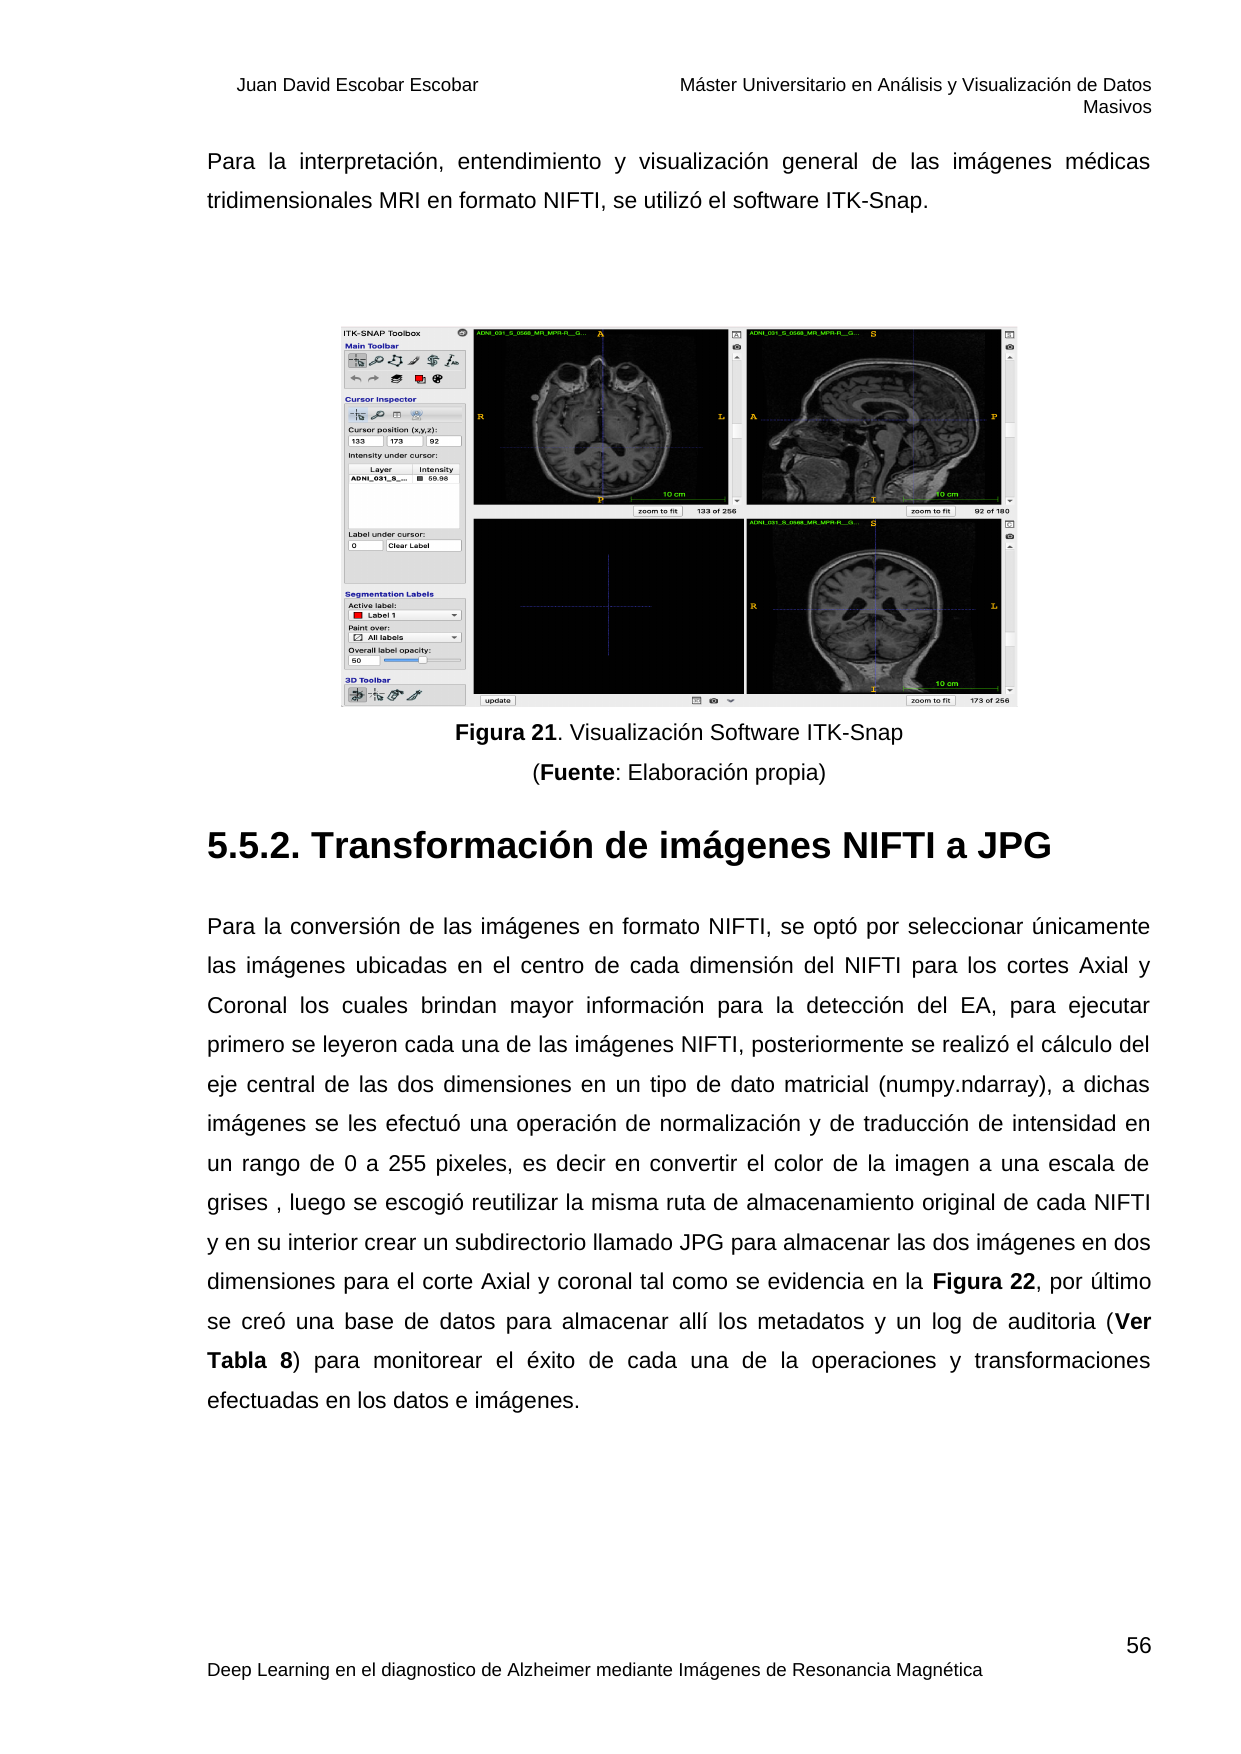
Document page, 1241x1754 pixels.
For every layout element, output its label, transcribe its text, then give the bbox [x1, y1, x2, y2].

text (Fuente: Elaboración propia) [207, 759, 1152, 785]
subtitle 5.5.2. Transformación de imágenes NIFTI a JPG [207, 823, 1152, 866]
text Para la conversión de las imágenes en formato NIFTI, se optó por seleccionar únicamente las imágenes ubicadas en el centro de cada dimensión del NIFTI para los cortes Axial y Coronal los cuales brindan mayor información para la detección del EA, para ejecutar primero se leyeron cada una de las imágenes NIFTI, posteriormente se realizó el cálculo del eje central de las dos dimensiones en un tipo de dato matricial (numpy.ndarray), a dichas imágenes se les efectuó una operación de normalización y de traducción de intensidad en un rango de 0 a 255 pixeles, es decir en convertir el color de la imagen a una escala de grises , luego se escogió reutilizar la misma ruta de almacenamiento original de cada NIFTI y en su interior crear un subdirectorio llamado JPG para almacenar las dos imágenes en dos dimensiones para el corte Axial y coronal tal como se evidencia en la Figura 22, por último se creó una base de datos para almacenar allí los metadatos y un log de auditoria (Ver Tabla 8) para monitorear el éxito de cada una de la operaciones y transformaciones efectuadas en los datos e imágenes. [207, 913, 1152, 1413]
text Para la interpretación, entendimiento y visualización general de las imágenes médicas tridimensionales MRI en formato NIFTI, se utilizó el software ITK-Snap. [207, 148, 1152, 213]
picture [341, 326, 1018, 707]
text Figura 21. Visualización Software ITK-Snap [207, 719, 1152, 746]
